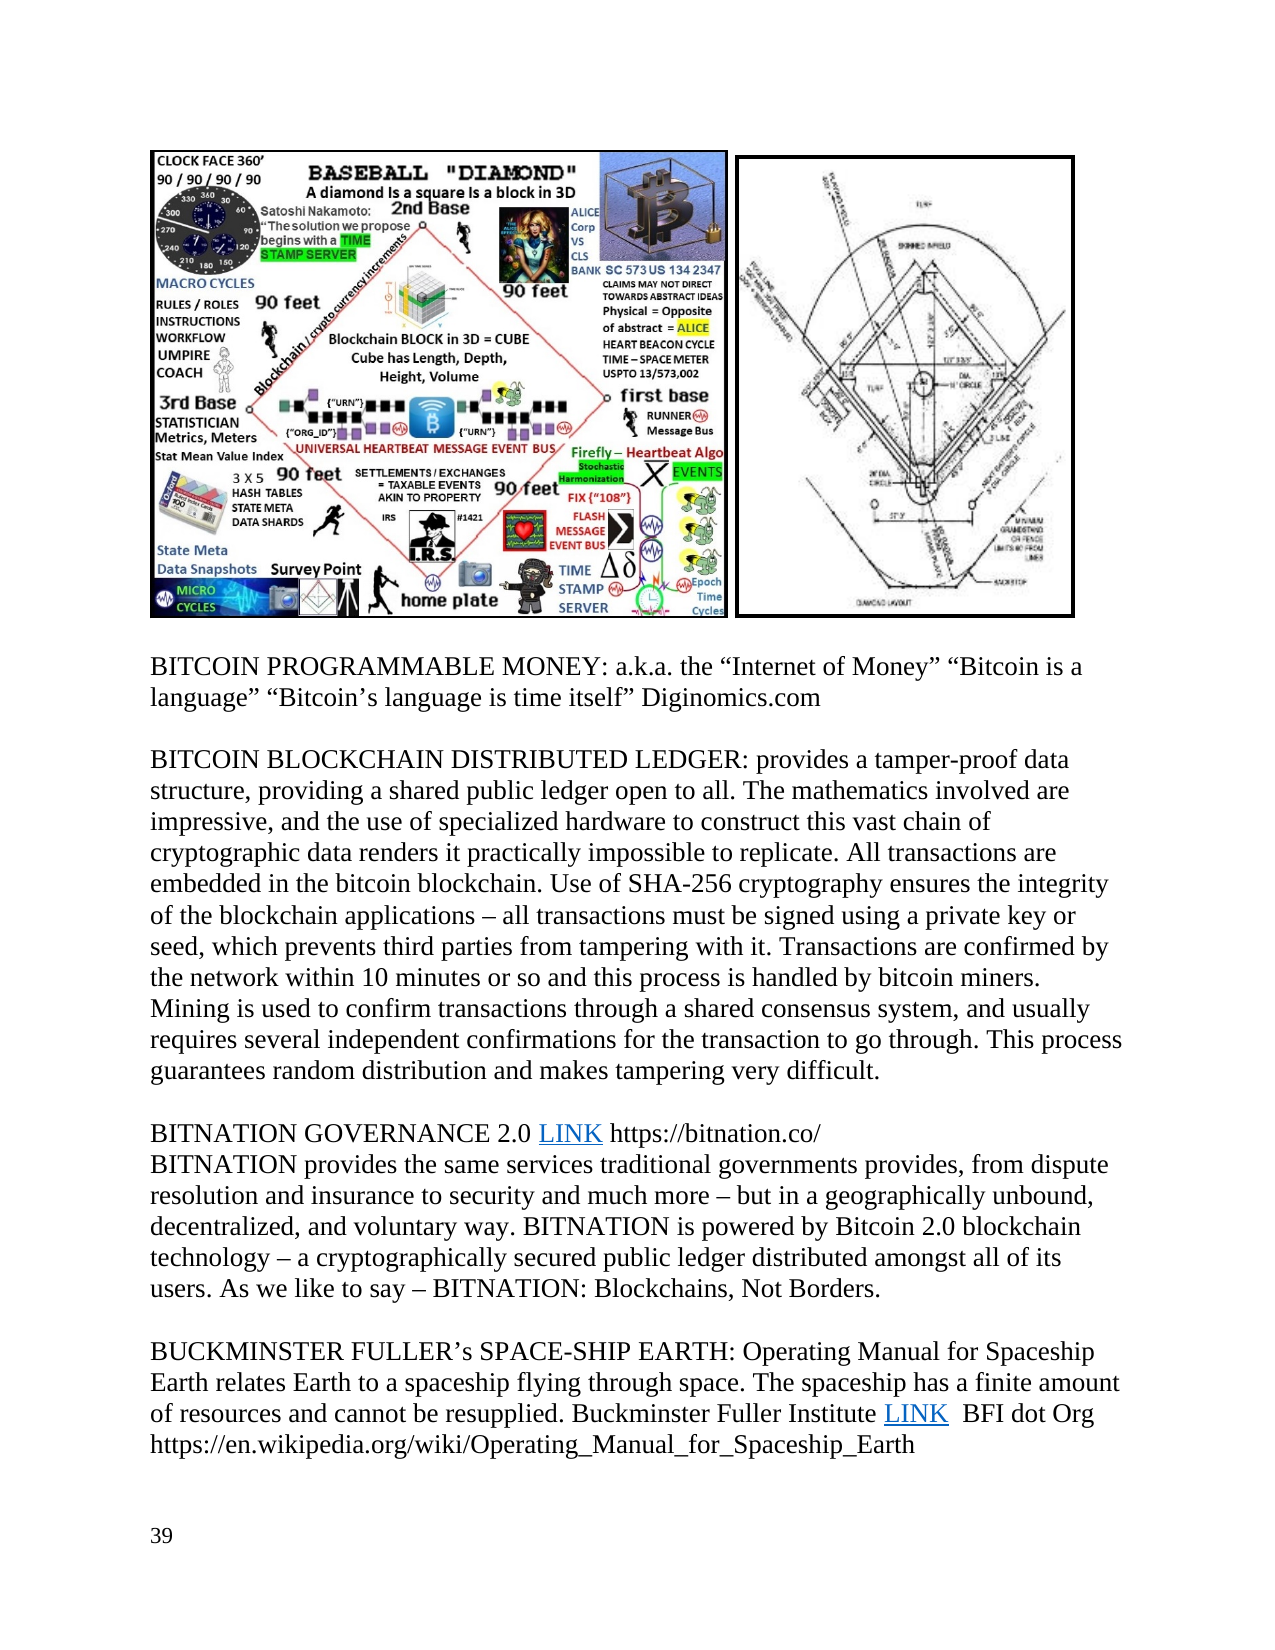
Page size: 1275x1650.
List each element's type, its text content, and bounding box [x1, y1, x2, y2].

text BITCOIN PROGRAMMABLE MONEY: a.k.a. the “Internet of Money” “Bitcoin is a language” “Bitcoin’s language is time itself” Diginomics.com [150, 649, 1125, 712]
text BUCKMINSTER FULLER’s SPACE-SHIP EARTH: Operating Manual for Spaceship Earth relates Earth to a spaceship flying through space. The spaceship has a finite amount of resources and cannot be resupplied. Buckminster Fuller Institute LINK BFI dot Org https://en.wikipedia.org/wiki/Operating_Manual_for_Spaceship_Earth [150, 1335, 1125, 1459]
text BITNATION provides the same services traditional governments provides, from dispute resolution and insurance to security and much more – but in a geographically unbound, decentralized, and voluntary way. BITNATION is powered by Bitcoin 2.0 blockchain technology – a cryptographically secured public ledger distributed amongst all of its users. As we like to say – BITNATION: Blockchains, Not Borders. [150, 1148, 1125, 1304]
text BITNATION GOVERNANCE 2.0 LINK https://bitnation.co/ [150, 1117, 1125, 1148]
picture [152, 152, 726, 616]
text BITCOIN BLOCKCHAIN DISTRIBUTED LEDGER: provides a tamper-proof data structure, providing a shared public ledger open to all. The mathematics involved are impressive, and the use of specialized hardware to construct this vast chain of cryptographic data renders it practically impossible to replicate. All transactions are embedded in the bitcoin blockchain. Use of SHA-256 cryptography ensures the integrity of the blockchain applications – all transactions must be signed using a private key or seed, which prevents third parties from tampering with it. Transactions are confirmed by the network within 10 minutes or so and this process is handled by bitcoin miners. Mining is used to confirm transactions through a shared consensus system, and usually requires several independent confirmations for the transaction to go through. This process guarantees random distribution and makes tampering very difficult. [150, 743, 1125, 1086]
picture [739, 159, 1071, 614]
